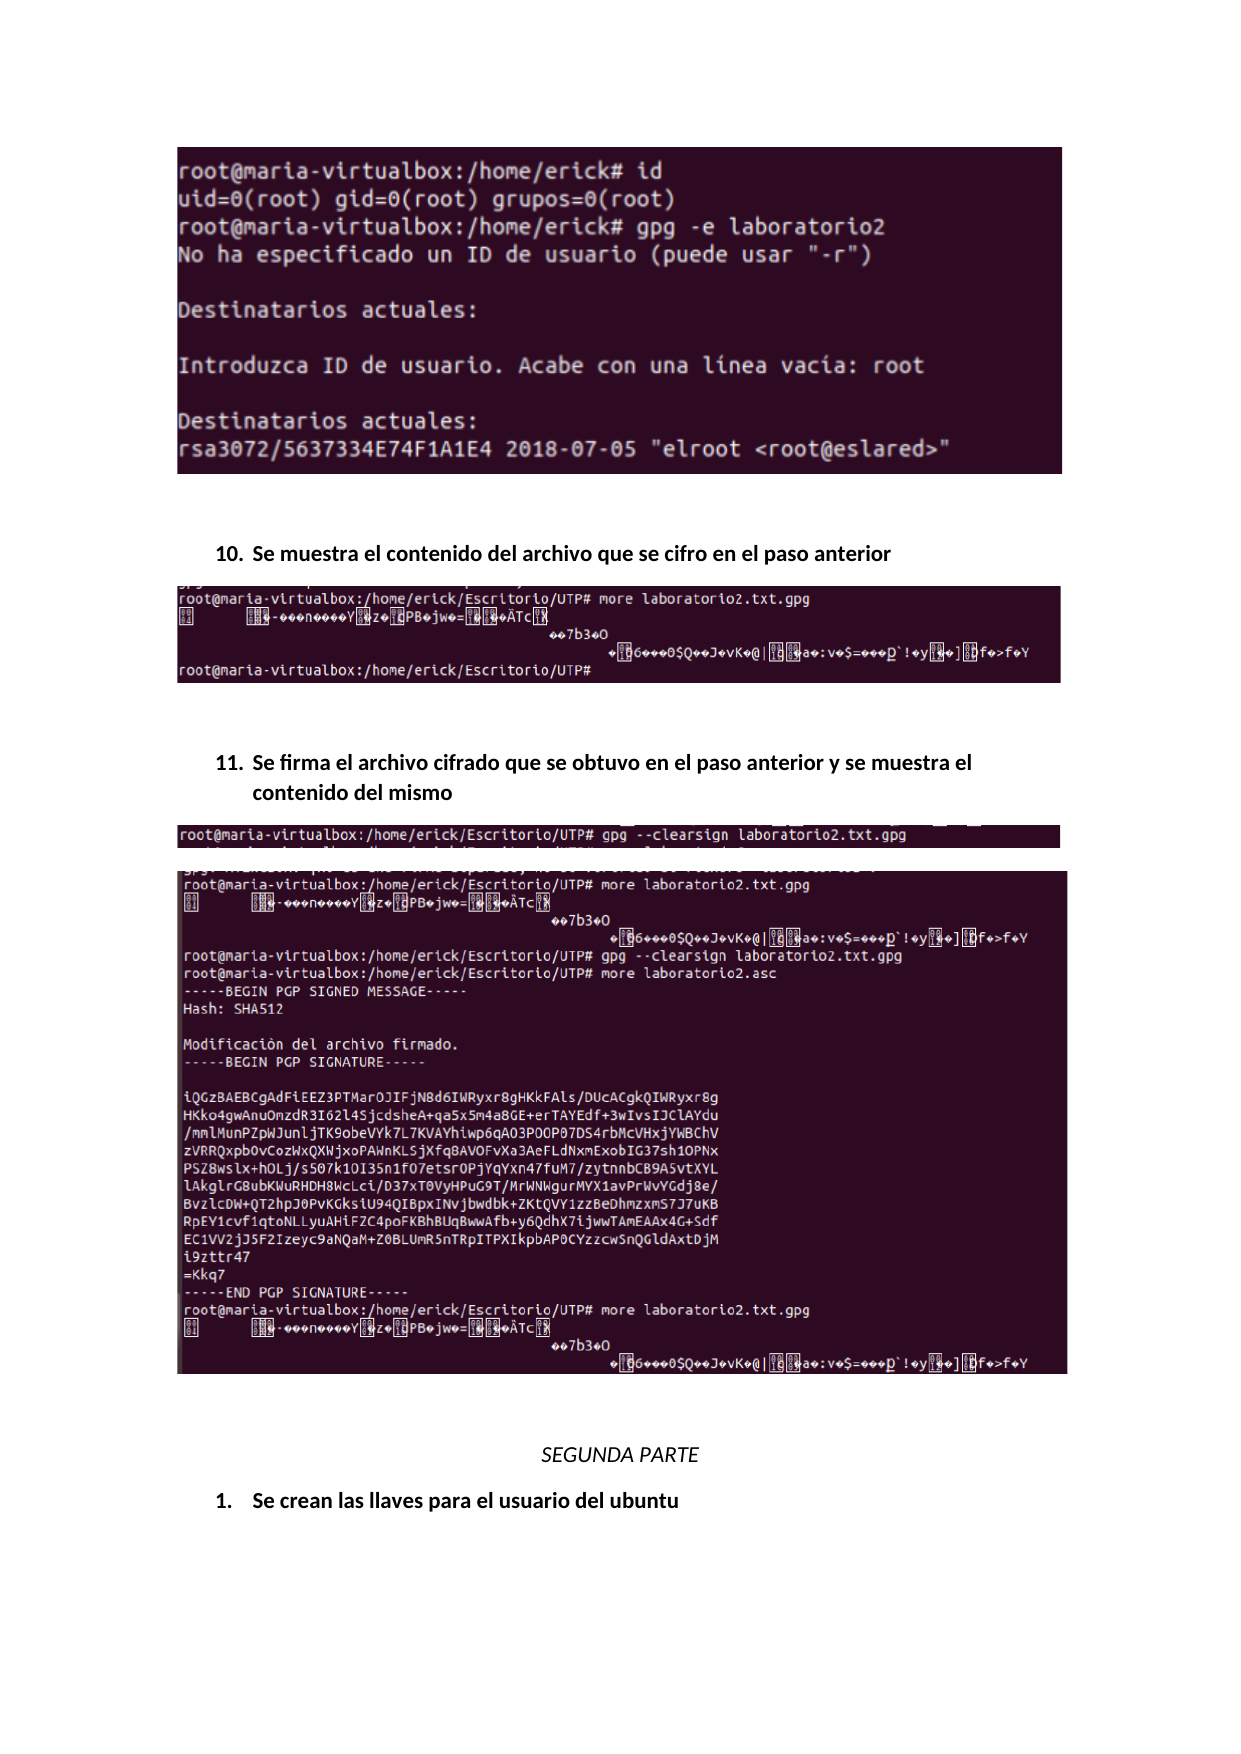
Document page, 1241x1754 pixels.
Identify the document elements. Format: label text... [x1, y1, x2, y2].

picture [177, 147, 1063, 474]
list Se firma el archivo cifrado que se obtuvo en el paso anterior y se muestra el contenido del mismo [215, 748, 1063, 806]
text SEGUNDA PARTE [177, 1440, 1063, 1468]
picture [177, 586, 1061, 683]
picture [177, 825, 1061, 848]
picture [177, 871, 1068, 1374]
list Se crean las llaves para el usuario del ubuntu [215, 1487, 1063, 1515]
list Se muestra el contenido del archivo que se cifro en el paso anterior [215, 539, 1063, 567]
